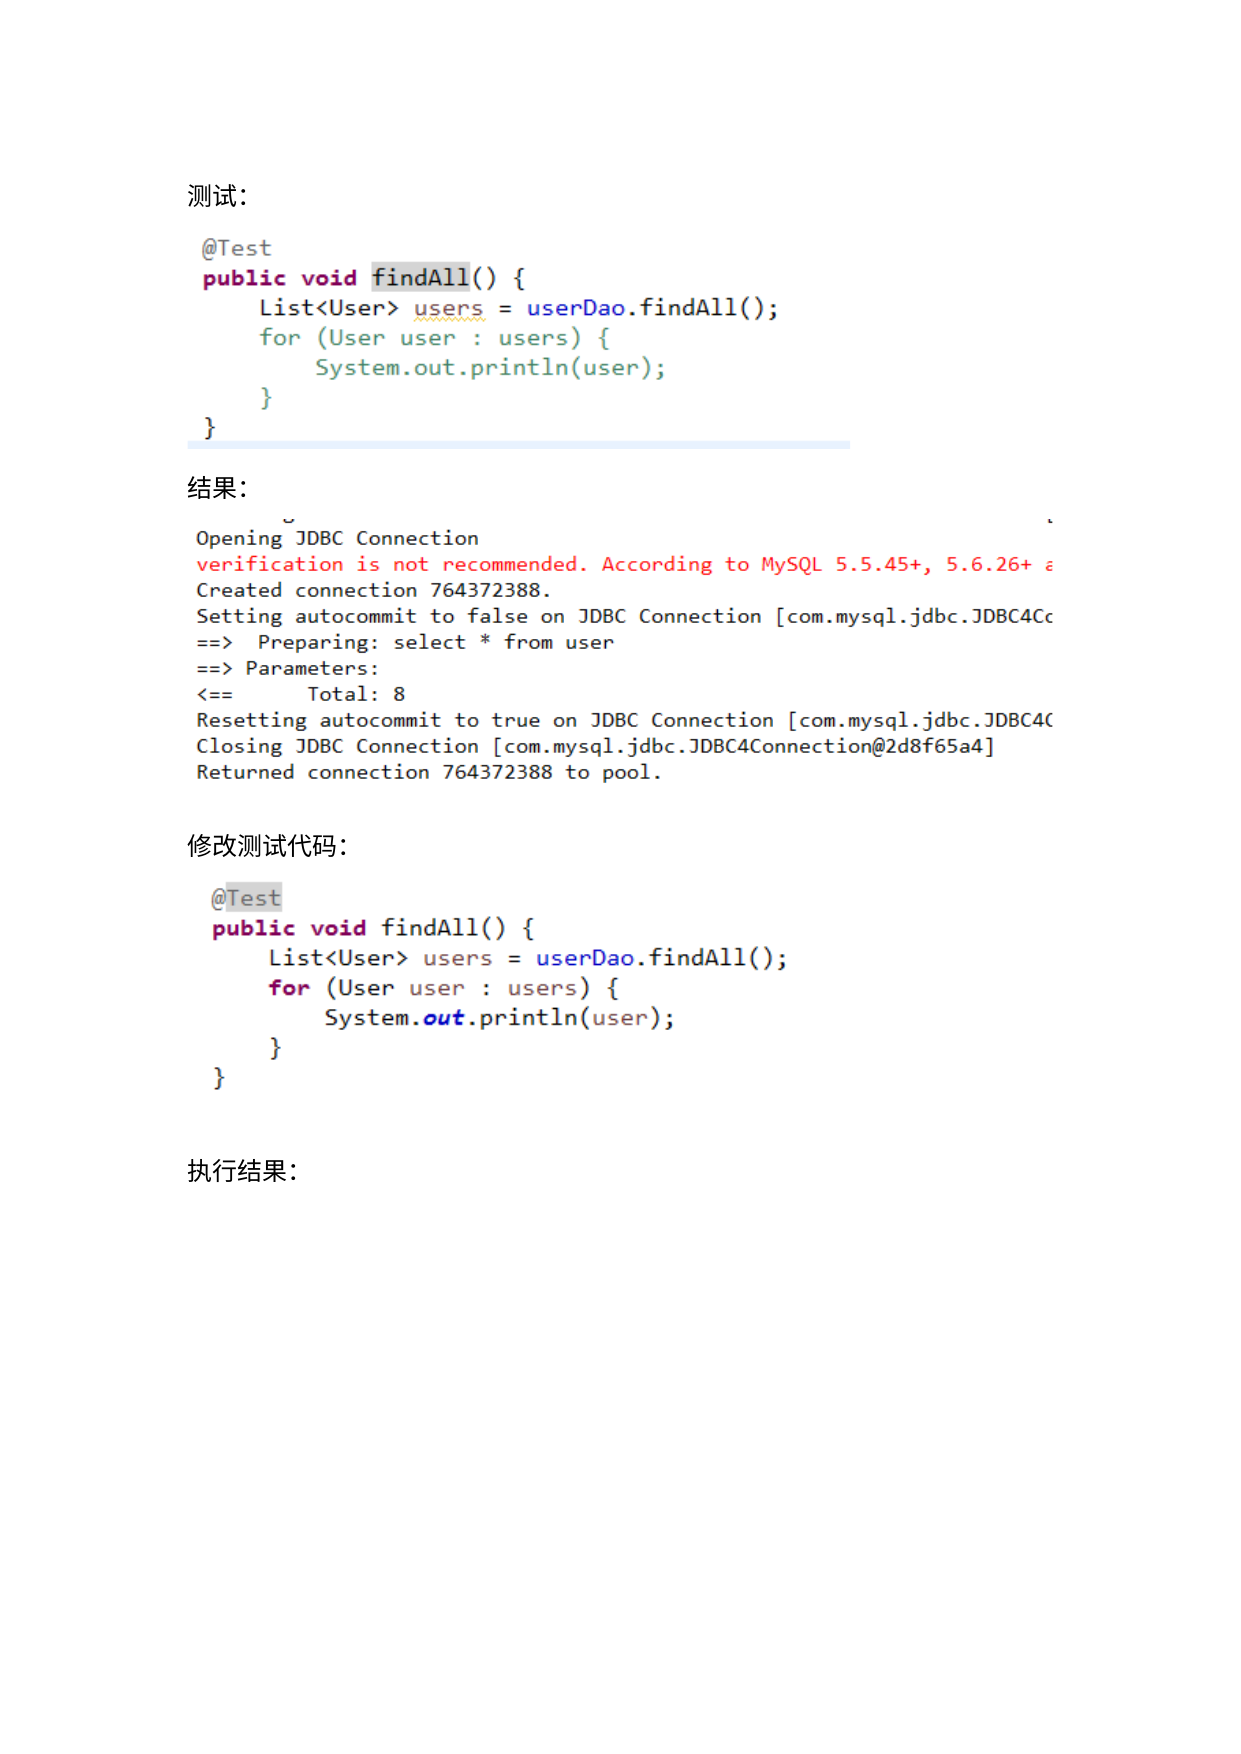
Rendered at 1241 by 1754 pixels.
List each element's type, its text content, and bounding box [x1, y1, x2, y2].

text 修改测试代码： [187, 812, 1053, 877]
picture [187, 227, 851, 449]
picture [187, 877, 863, 1107]
text 执行结果： [187, 1137, 1053, 1202]
text 测试： [187, 162, 1053, 227]
text 结果： [187, 454, 1053, 519]
picture [187, 519, 1053, 809]
